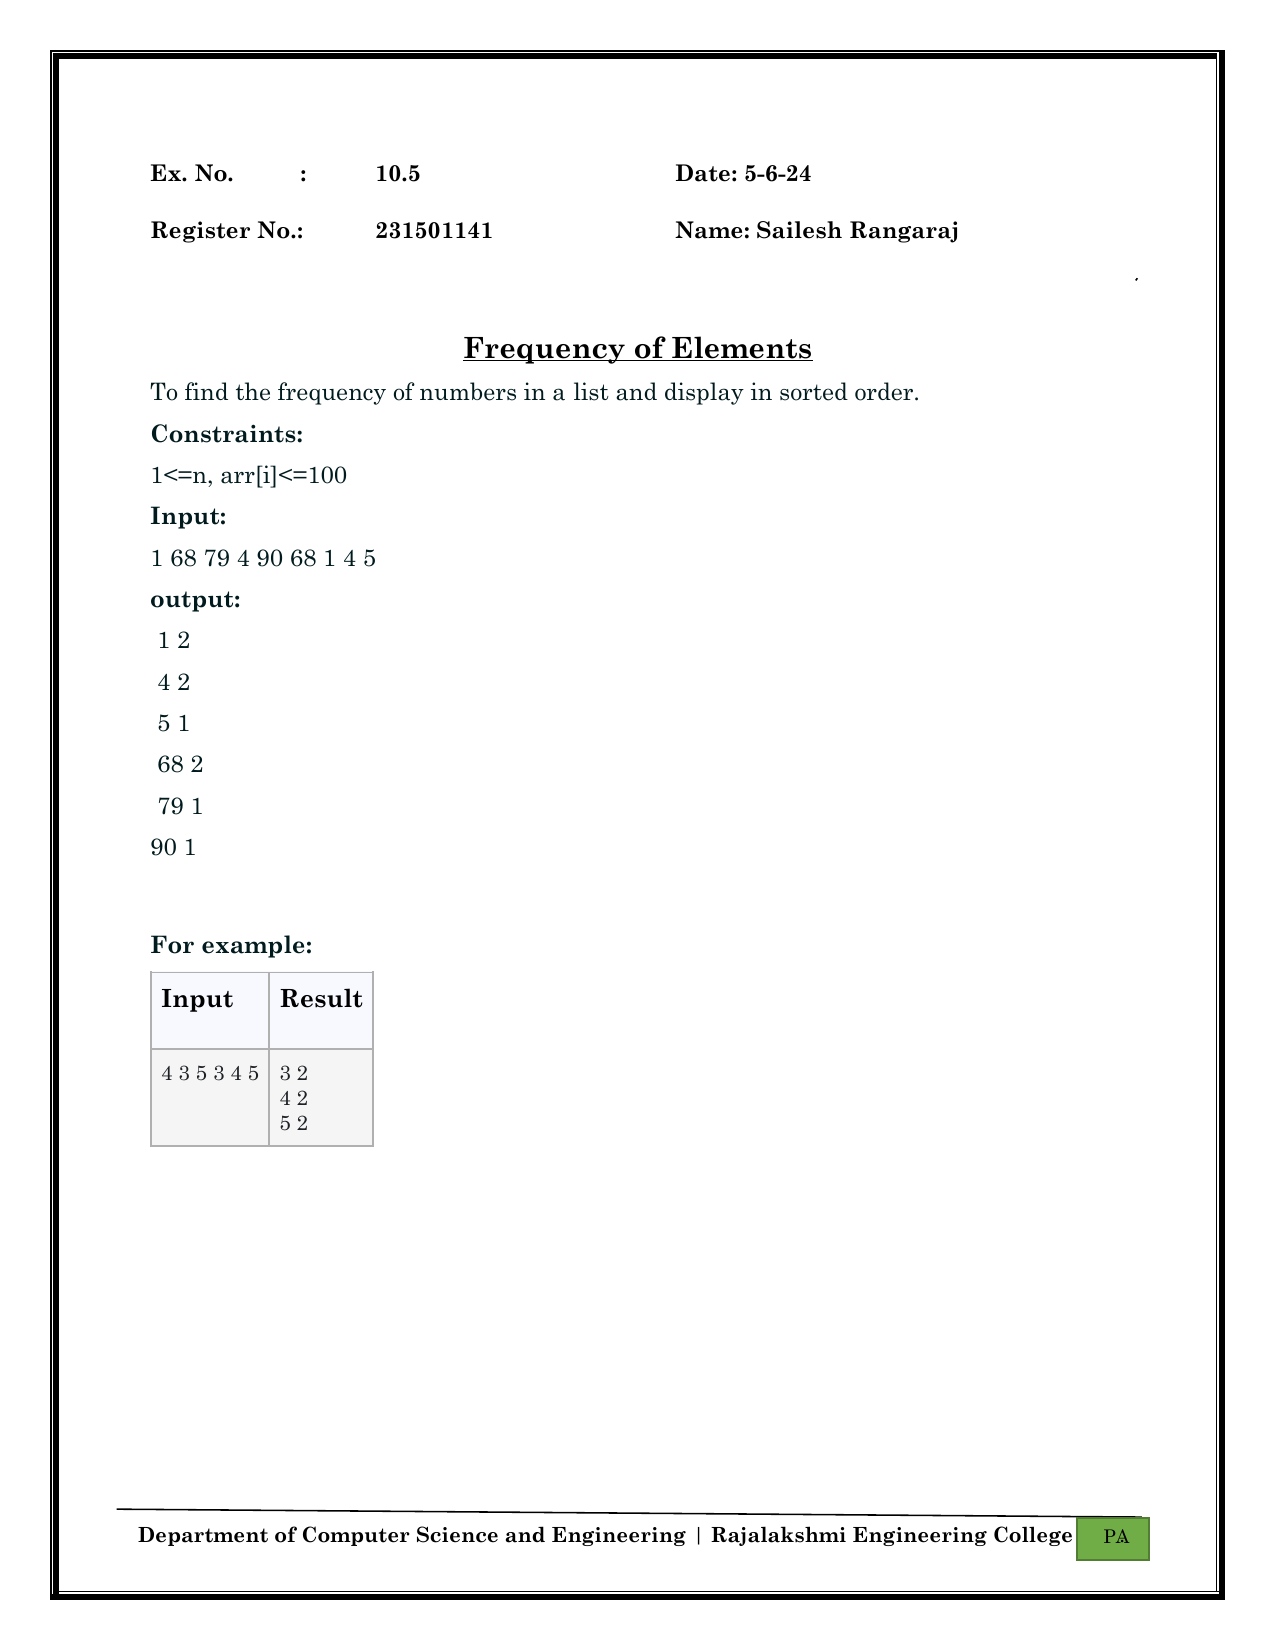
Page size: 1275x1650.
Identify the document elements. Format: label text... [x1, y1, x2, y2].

text 4 2 [150, 666, 1125, 695]
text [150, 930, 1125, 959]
text 5 1 [150, 708, 1125, 737]
text Input: [150, 501, 1125, 530]
text 68 2 [150, 749, 1125, 778]
text Ex. No. : 10.5 Date: 5-6-24 [150, 159, 1125, 187]
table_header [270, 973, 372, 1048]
text Register No.: 231501141 Name: Sailesh Rangaraj [150, 216, 1125, 243]
text 1 2 [150, 625, 1125, 654]
text 1<=n, arr[i]<=100 [150, 460, 1125, 488]
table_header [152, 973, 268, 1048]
text output: [150, 584, 1125, 613]
text Frequency of Elements [150, 329, 1125, 364]
text Constraints: [150, 418, 1125, 447]
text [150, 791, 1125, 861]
text To find the frequency of numbers in a list and display in sorted order. [150, 377, 1125, 406]
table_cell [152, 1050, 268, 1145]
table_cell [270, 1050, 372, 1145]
text 1 68 79 4 90 68 1 4 5 [150, 542, 1125, 571]
